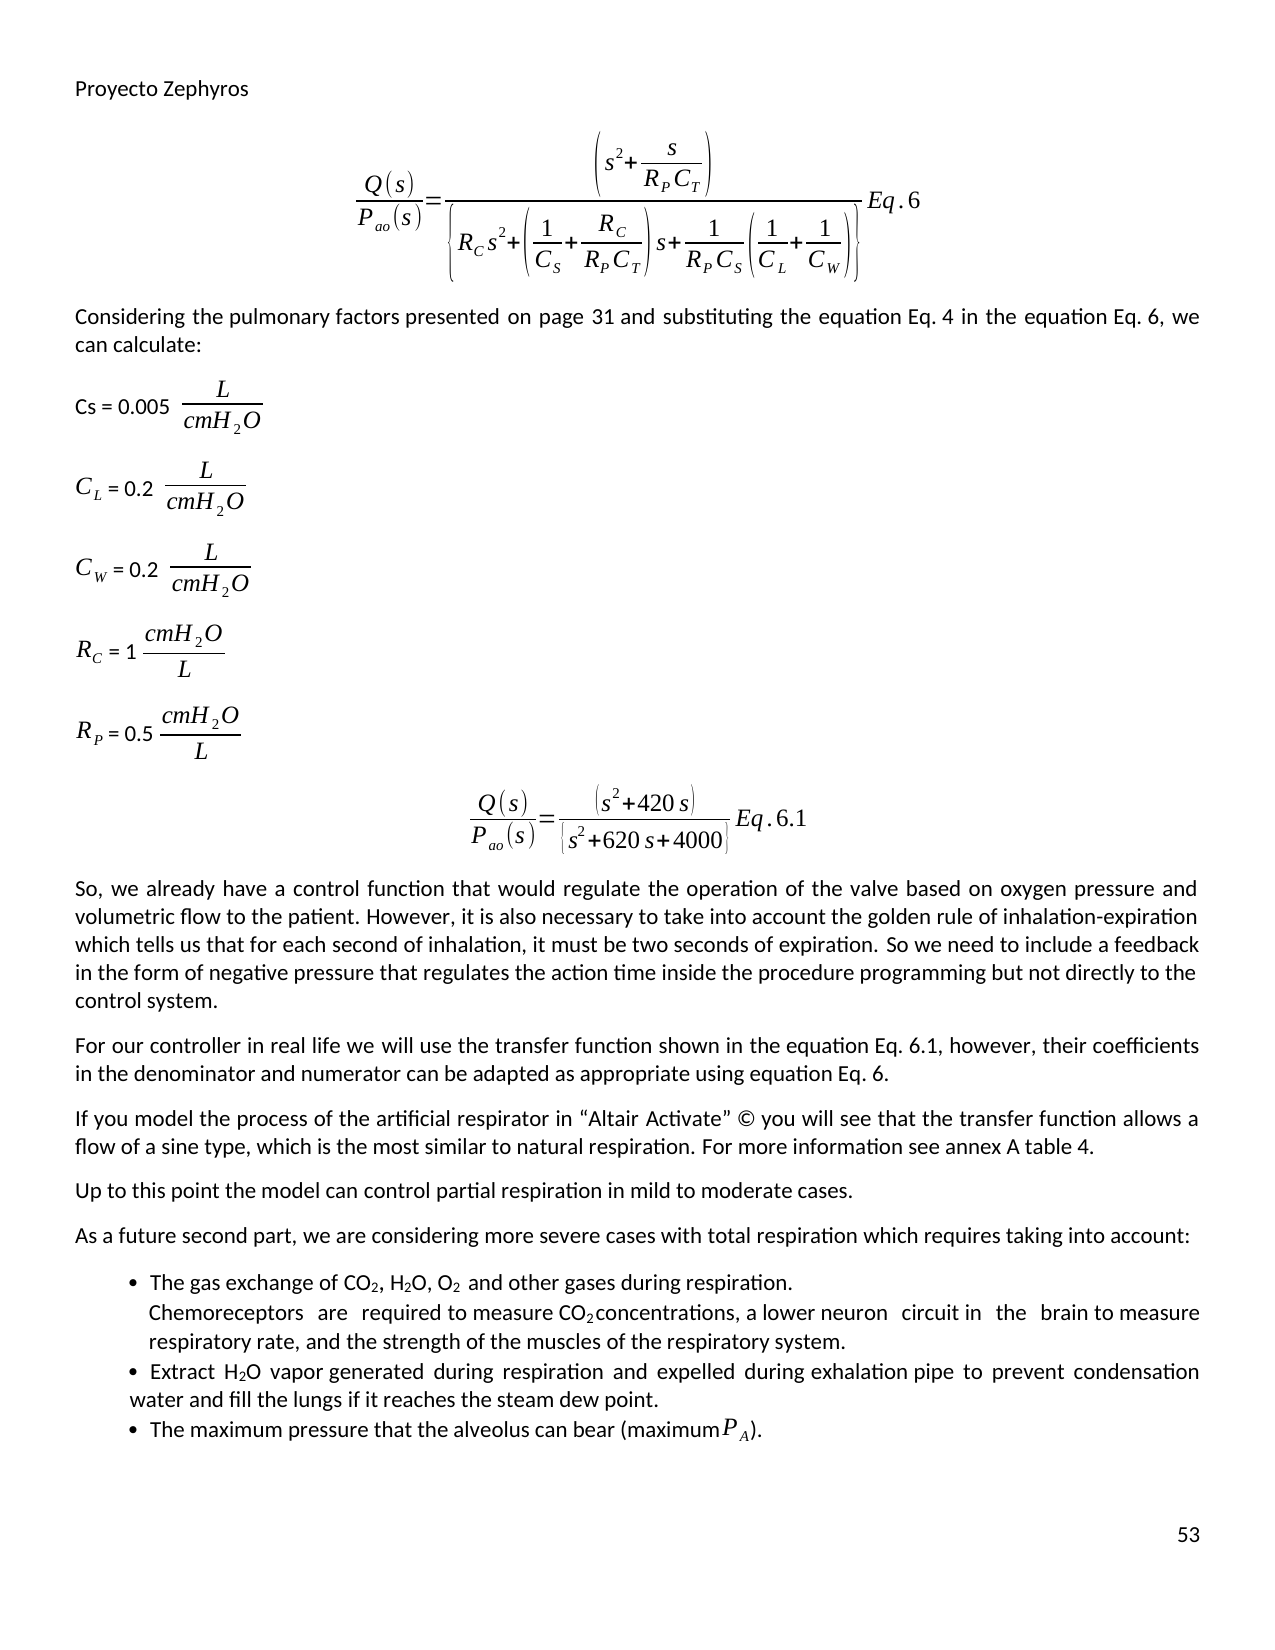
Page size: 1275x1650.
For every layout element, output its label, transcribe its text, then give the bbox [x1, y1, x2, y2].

text Considering the pulmonary factors presented on page 31 and substituting the equation Eq. 4 in the equation Eq. 6, we can calculate: [75, 302, 1200, 358]
text For our controller in real life we ​​will use the transfer function shown in the equation Eq. 6.1, however, their coefficients in the denominator and numerator can be adapted as appropriate using equation Eq. 6. [75, 1031, 1200, 1087]
text So, we already have a control function that would regulate the operation of the valve based on oxygen pressure and volumetric flow to the patient. However, it is also necessary to take into account the golden rule of inhalation-expiration which tells us that for each second of inhalation, it must be two seconds of expiration. So we need to include a feedback in the form of negative pressure that regulates the action time inside the procedure programming but not directly to the control system. [75, 874, 1200, 1014]
text Up to this point the model can control partial respiration in mild to moderate cases. [75, 1177, 1200, 1204]
text As a future second part, we are considering more severe cases with total respiration which requires taking into account: [75, 1221, 1200, 1249]
text = 0.2 [75, 538, 1200, 601]
text = 0.5 [75, 701, 1200, 764]
list The gas exchange of CO2, H2O, O2 and other gases during respiration. [129, 1266, 1200, 1296]
text = 0.2 [75, 457, 1200, 519]
text = 1 [75, 620, 1200, 682]
list The maximum pressure that the alveolus can bear (maximum). [129, 1413, 1200, 1445]
text If you model the process of the artificial respirator in “Altair Activate” © you will see that the transfer function allows a flow of a sine type, which is the most similar to natural respiration. For more information see annex A table 4. [75, 1104, 1200, 1160]
text Cs = 0.005 [75, 375, 1200, 438]
text Chemoreceptors are required to measure CO2 concentrations, a lower neuron circuit in the brain to measure respiratory rate, and the strength of the muscles of the respiratory system. [149, 1296, 1200, 1355]
list Extract H2O vapor generated during respiration and expelled during exhalation pipe to prevent condensation water and fill the lungs if it reaches the steam dew point. [129, 1355, 1200, 1413]
